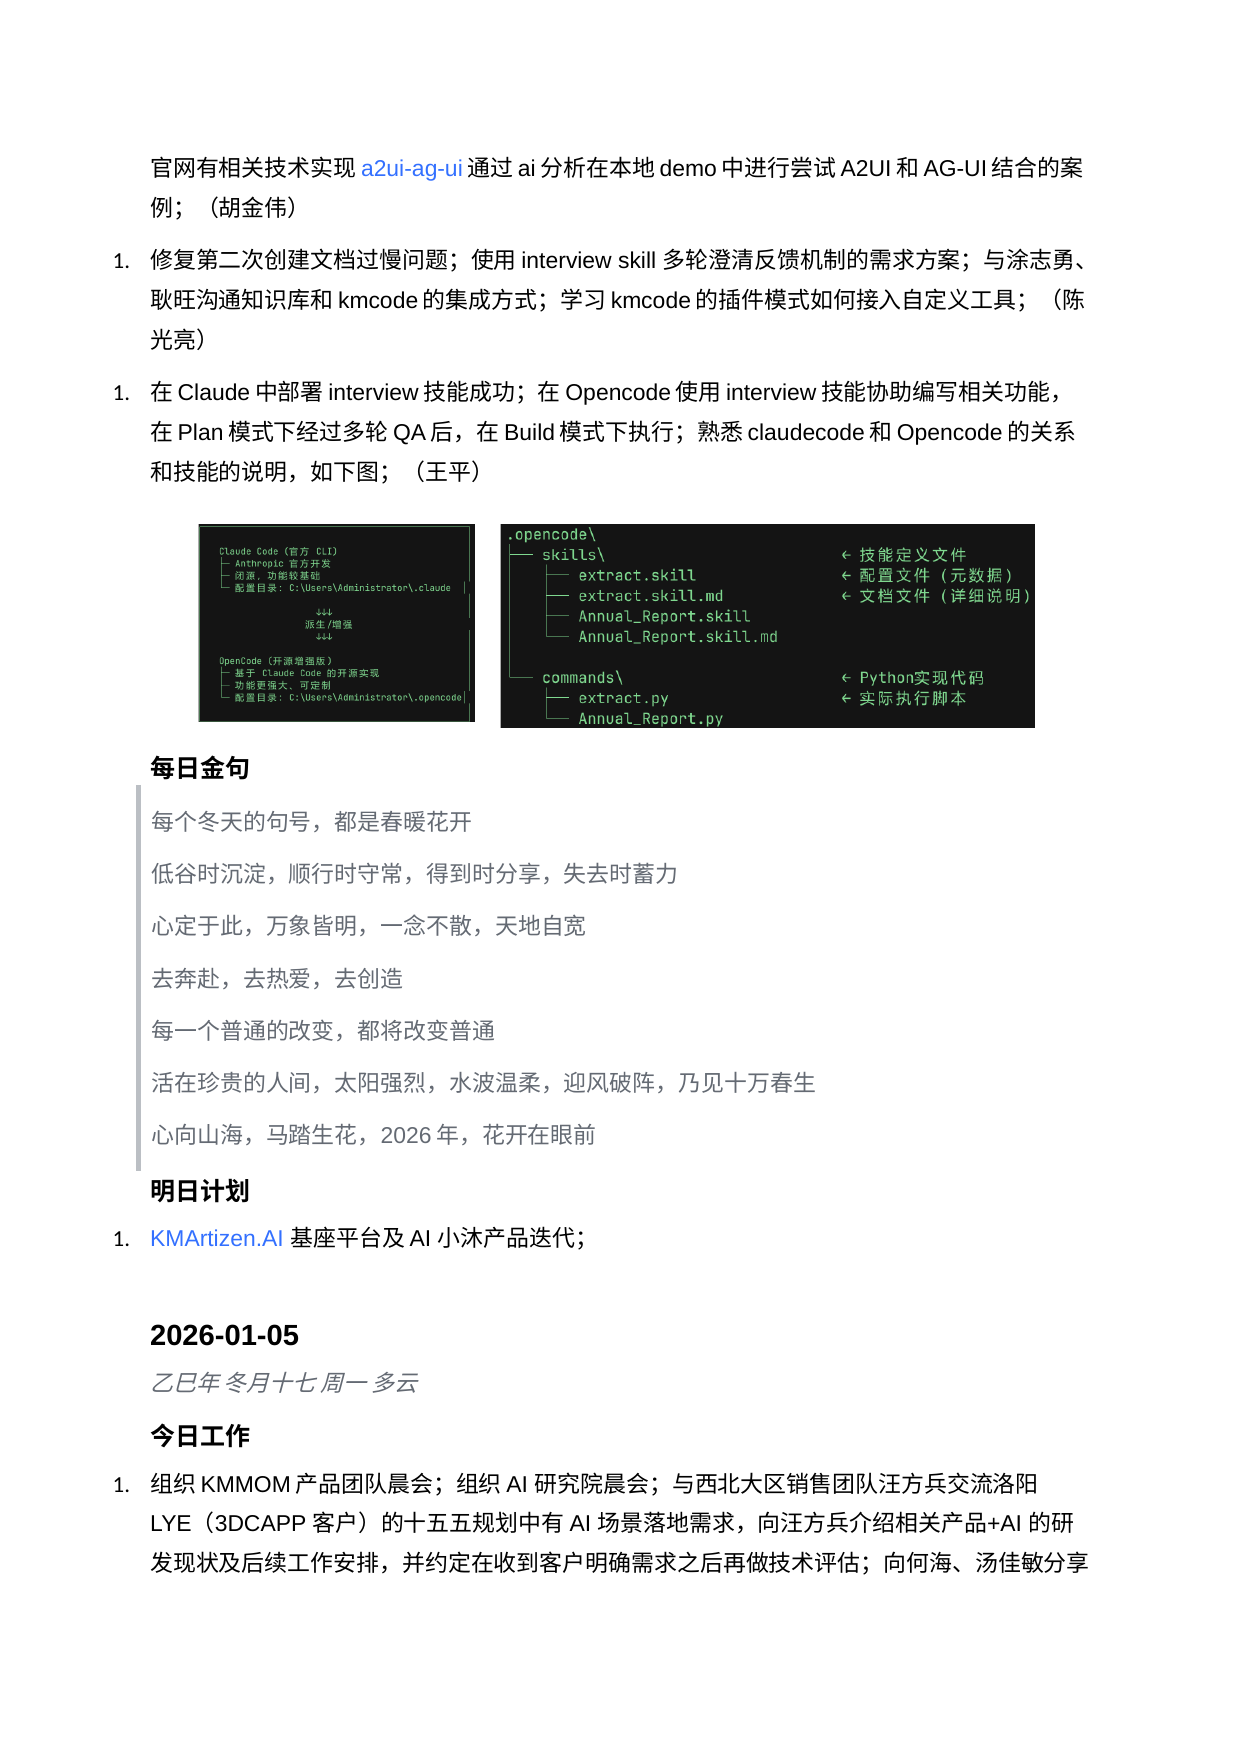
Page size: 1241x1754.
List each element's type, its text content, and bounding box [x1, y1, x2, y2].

list 继续完善KMFlow中A2UI剩余的优化， 以及看AG-UI和A2UI的结合资料，找到CopilotKit官网有相关技术实现a2ui-ag-ui通过ai分析在本地demo中进行尝试A2UI和AG-UI结合的案例；（胡金伟） [112, 150, 1090, 223]
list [112, 1466, 1090, 1578]
list KMArtizen.AI 基座平台及AI 小沐产品迭代； [112, 1220, 1090, 1253]
picture [500, 524, 1035, 728]
list 在Claude中部署interview技能成功；在Opencode使用interview技能协助编写相关功能，在Plan模式下经过多轮QA后，在Build模式下执行；熟悉claudecode和Opencode的关系和技能的说明，如下图；（王平） [112, 374, 1090, 487]
table_header [488, 506, 1048, 748]
table_header 每个冬天的句号，都是春暖花开 低谷时沉淀，顺行时守常，得到时分享，失去时蓄力 心定于此，万象皆明，一念不散，天地自宽 去奔赴，去热爱，去创造 每一个普通的改变，都将改变普通 活在珍贵的人间，太阳强烈，水波温柔，迎风破阵，乃见十万春生 心向山海，马踏生花，2026年，花开在眼前 [141, 785, 1001, 1171]
list 修复第二次创建文档过慢问题；使用interview skill 多轮澄清反馈机制的需求方案；与涂志勇、耿旺沟通知识库和kmcode的集成方式；学习kmcode的插件模式如何接入自定义工具；（陈光亮） [112, 242, 1090, 355]
text 乙巳年 冬月十七 周一 多云 [150, 1364, 1090, 1398]
table_header [186, 506, 488, 748]
picture [198, 524, 475, 722]
